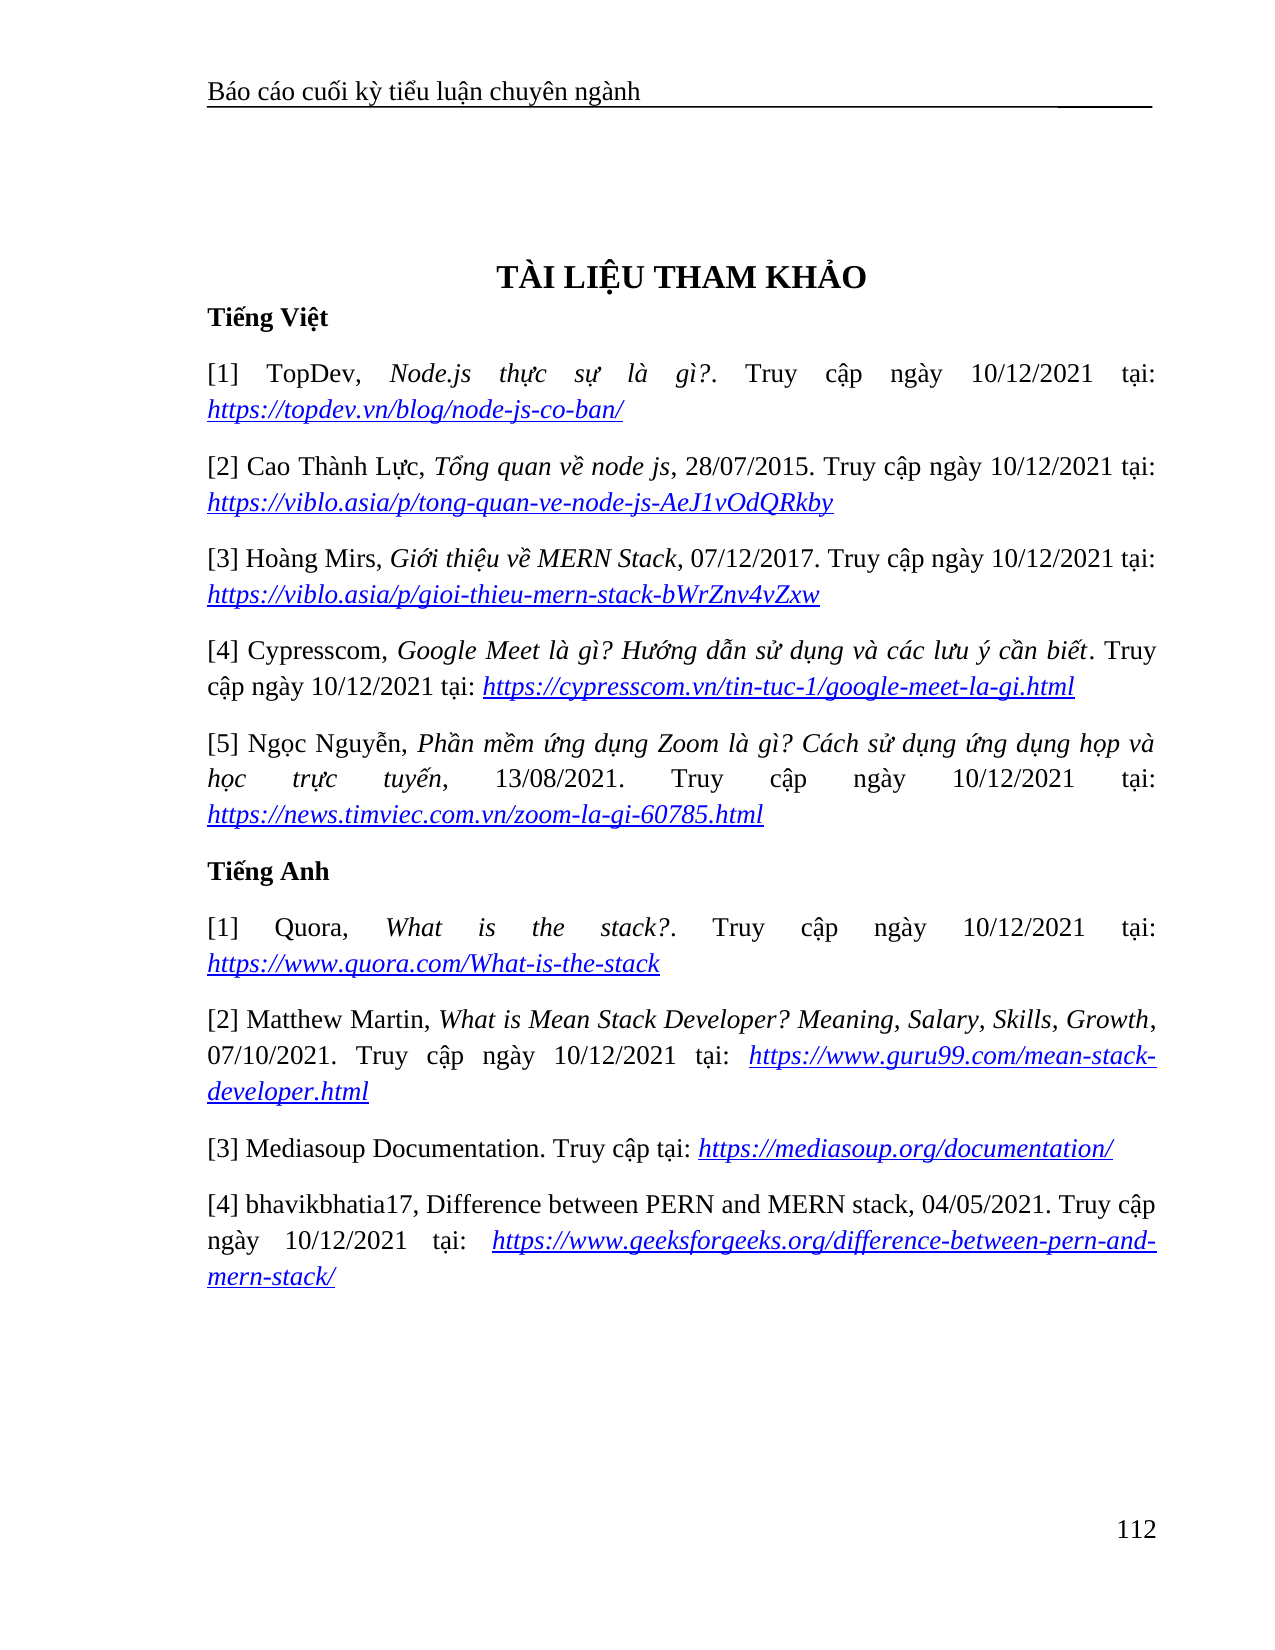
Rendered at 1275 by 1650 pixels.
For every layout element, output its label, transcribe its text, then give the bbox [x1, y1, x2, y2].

subtitle TÀI LIỆU THAM KHẢO [207, 257, 1156, 295]
text [5] Ngọc Nguyễn, Phần mềm ứng dụng Zoom là gì? Cách sử dụng ứng dụng họp và học trực tuyến, 13/08/2021. Truy cập ngày 10/12/2021 tại: https://news.timviec.com.vn/zoom-la-gi-60785.html [207, 727, 1156, 829]
text Tiếng Anh [207, 855, 1156, 886]
text [2] Matthew Martin, What is Mean Stack Developer? Meaning, Salary, Skills, Growth, 07/10/2021. Truy cập ngày 10/12/2021 tại: https://www.guru99.com/mean-stack-developer.html [207, 1004, 1156, 1106]
text [1] Quora, What is the stack?. Truy cập ngày 10/12/2021 tại: https://www.quora.com/What-is-the-stack [207, 911, 1156, 978]
text [3] Mediasoup Documentation. Truy cập tại: https://mediasoup.org/documentation/ [207, 1132, 1156, 1163]
text [4] bhavikbhatia17, Difference between PERN and MERN stack, 04/05/2021. Truy cập ngày 10/12/2021 tại: https://www.geeksforgeeks.org/difference-between-pern-and-mern-stack/ [207, 1188, 1156, 1291]
text Tiếng Việt [207, 301, 1156, 332]
text [3] Hoàng Mirs, Giới thiệu về MERN Stack, 07/12/2017. Truy cập ngày 10/12/2021 tại: https://viblo.asia/p/gioi-thieu-mern-stack-bWrZnv4vZxw [207, 542, 1156, 609]
text [4] Cypresscom, Google Meet là gì? Hướng dẫn sử dụng và các lưu ý cần biết. Truy cập ngày 10/12/2021 tại: https://cypresscom.vn/tin-tuc-1/google-meet-la-gi.html [207, 634, 1156, 701]
text [2] Cao Thành Lực, Tổng quan về node js, 28/07/2015. Truy cập ngày 10/12/2021 tại: https://viblo.asia/p/tong-quan-ve-node-js-AeJ1vOdQRkby [207, 450, 1156, 517]
text [1] TopDev, Node.js thực sự là gì?. Truy cập ngày 10/12/2021 tại: https://topdev.vn/blog/node-js-co-ban/ [207, 358, 1156, 424]
